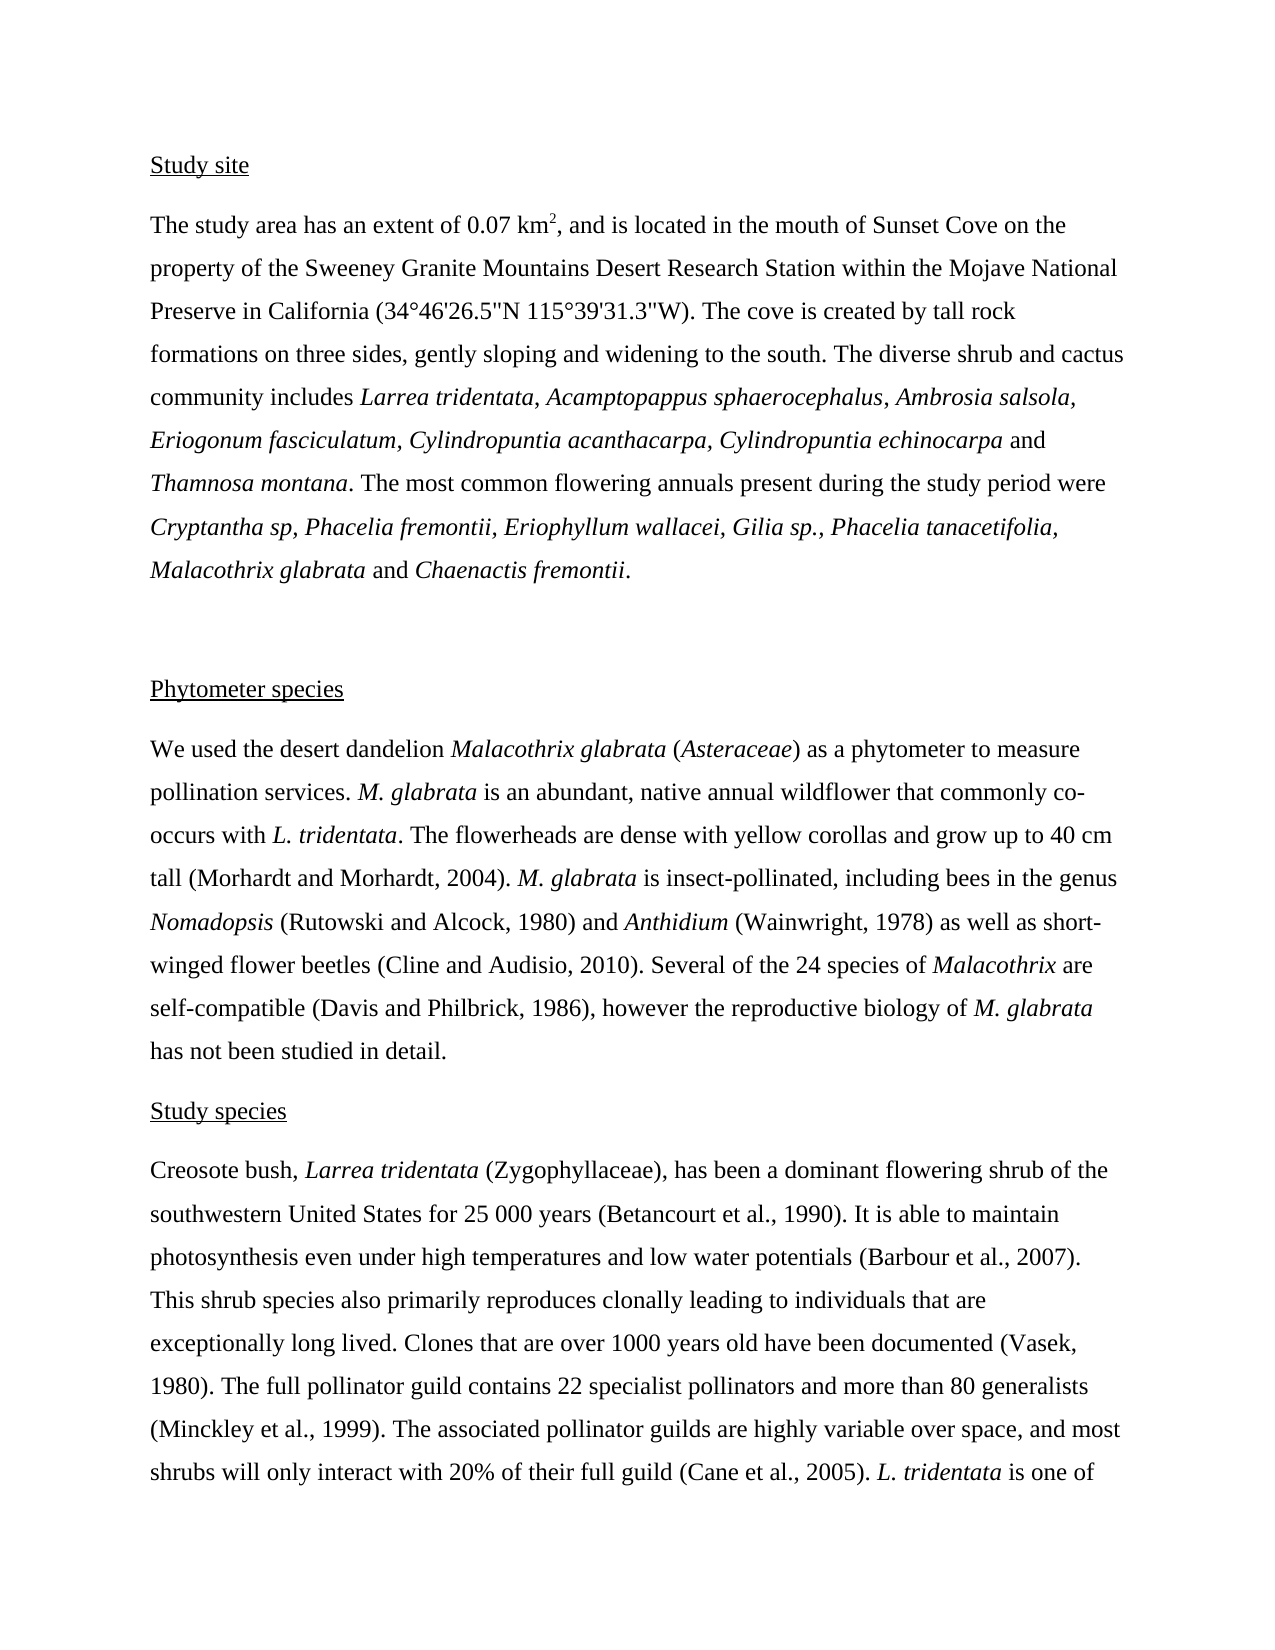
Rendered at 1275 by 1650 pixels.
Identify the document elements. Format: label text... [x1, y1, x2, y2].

text The study area has an extent of 0.07 km2, and is located in the mouth of Sunset Cove on the property of the Sweeney Granite Mountains Desert Research Station within the Mojave National Preserve in California (34°46'26.5"N 115°39'31.3"W). The cove is created by tall rock formations on three sides, gently sloping and widening to the south. The diverse shrub and cactus community includes Larrea tridentata, Acamptopappus sphaerocephalus, Ambrosia salsola, Eriogonum fasciculatum, Cylindropuntia acanthacarpa, Cylindropuntia echinocarpa and Thamnosa montana. The most common flowering annuals present during the study period were Cryptantha sp, Phacelia fremontii, Eriophyllum wallacei, Gilia sp., Phacelia tanacetifolia, Malacothrix glabrata and Chaenactis fremontii. [150, 210, 1125, 583]
text Study species [150, 1096, 1125, 1124]
text Study site [150, 150, 1125, 179]
text Phytometer species [150, 674, 1125, 703]
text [150, 1156, 1125, 1486]
text We used the desert dandelion Malacothrix glabrata (Asteraceae) as a phytometer to measure pollination services. M. glabrata is an abundant, native annual wildflower that commonly co-occurs with L. tridentata. The flowerheads are dense with yellow corollas and grow up to 40 cm tall (Morhardt and Morhardt, 2004). M. glabrata is insect-pollinated, including bees in the genus Nomadopsis (Rutowski and Alcock, 1980) and Anthidium (Wainwright, 1978) as well as short-winged flower beetles (Cline and Audisio, 2010). Several of the 24 species of Malacothrix are self-compatible (Davis and Philbrick, 1986), however the reproductive biology of M. glabrata has not been studied in detail. [150, 734, 1125, 1065]
